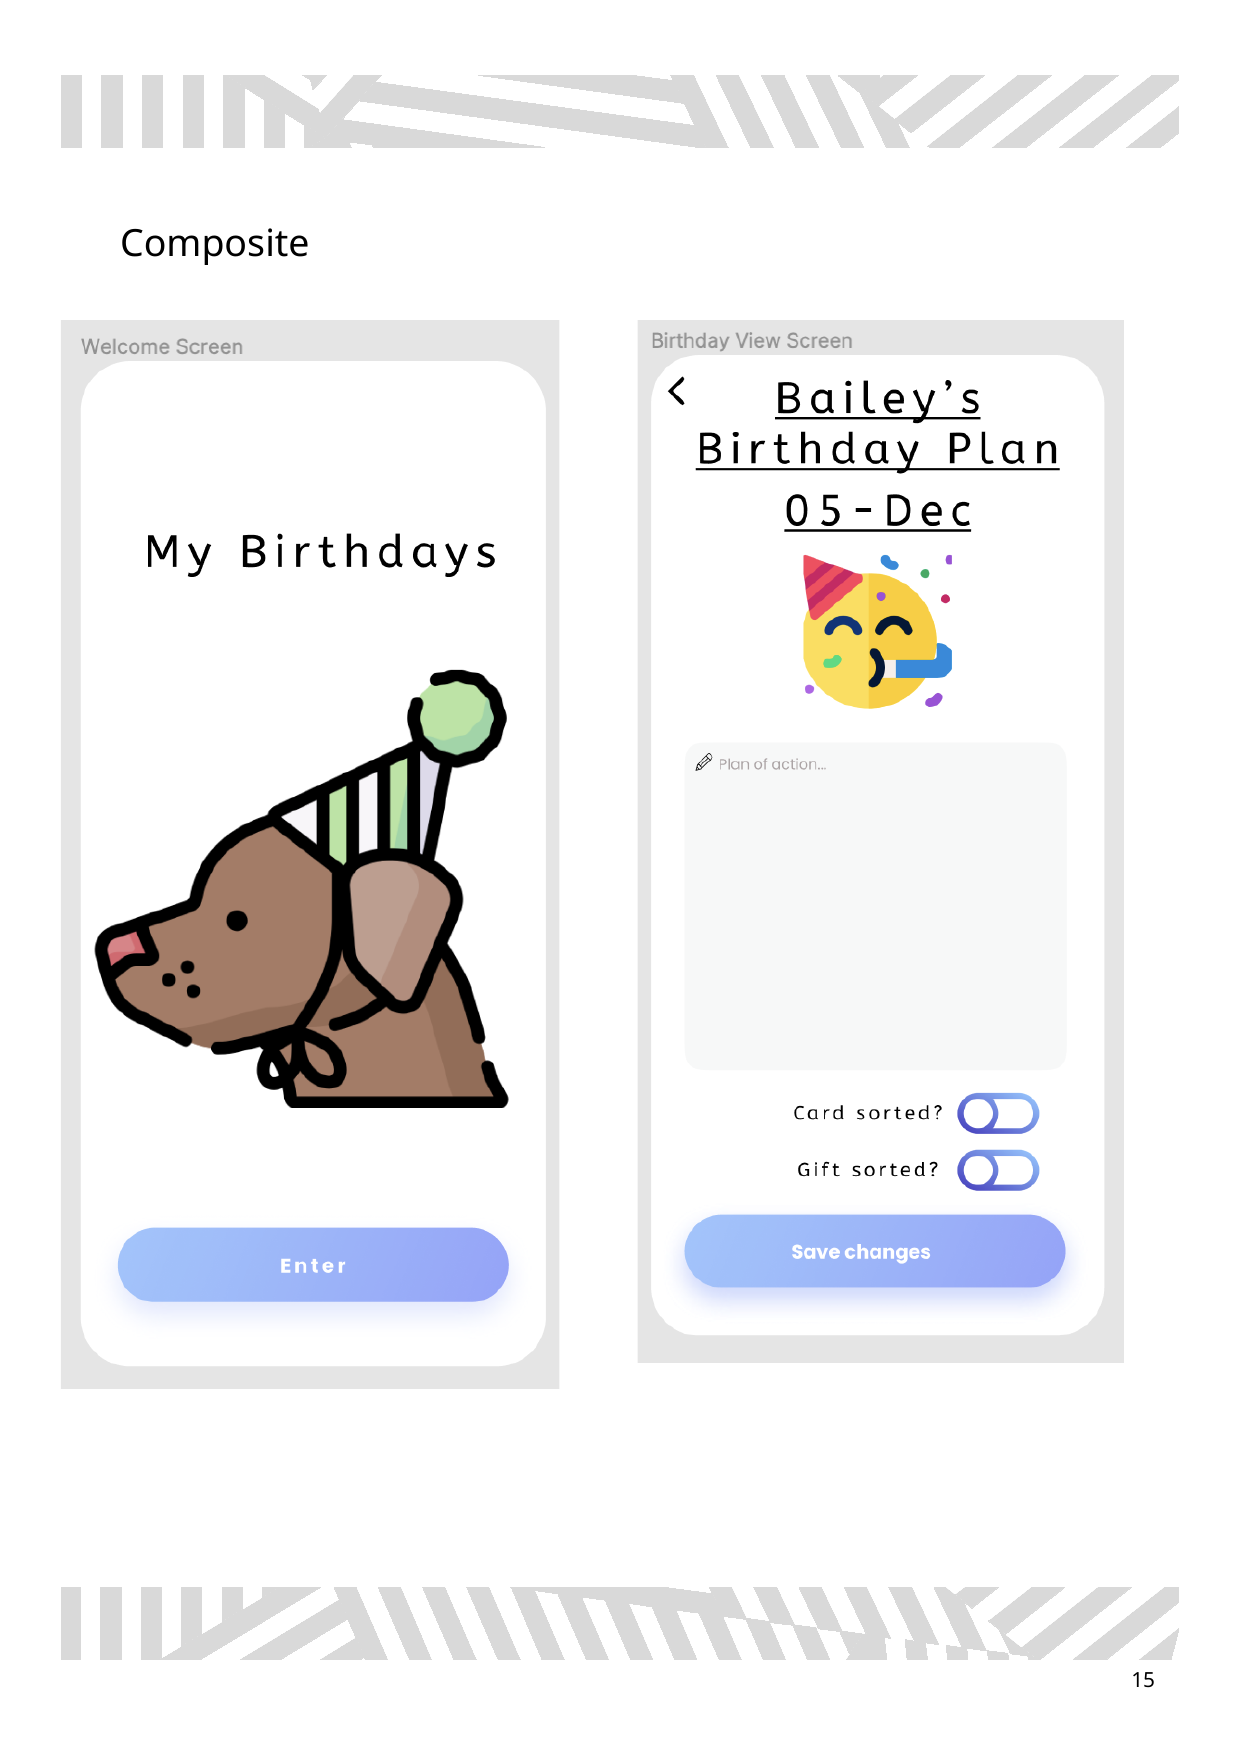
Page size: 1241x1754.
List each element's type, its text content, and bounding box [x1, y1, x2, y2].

picture [636, 320, 1124, 1359]
text Composite [120, 216, 1120, 267]
picture [59, 320, 560, 1387]
